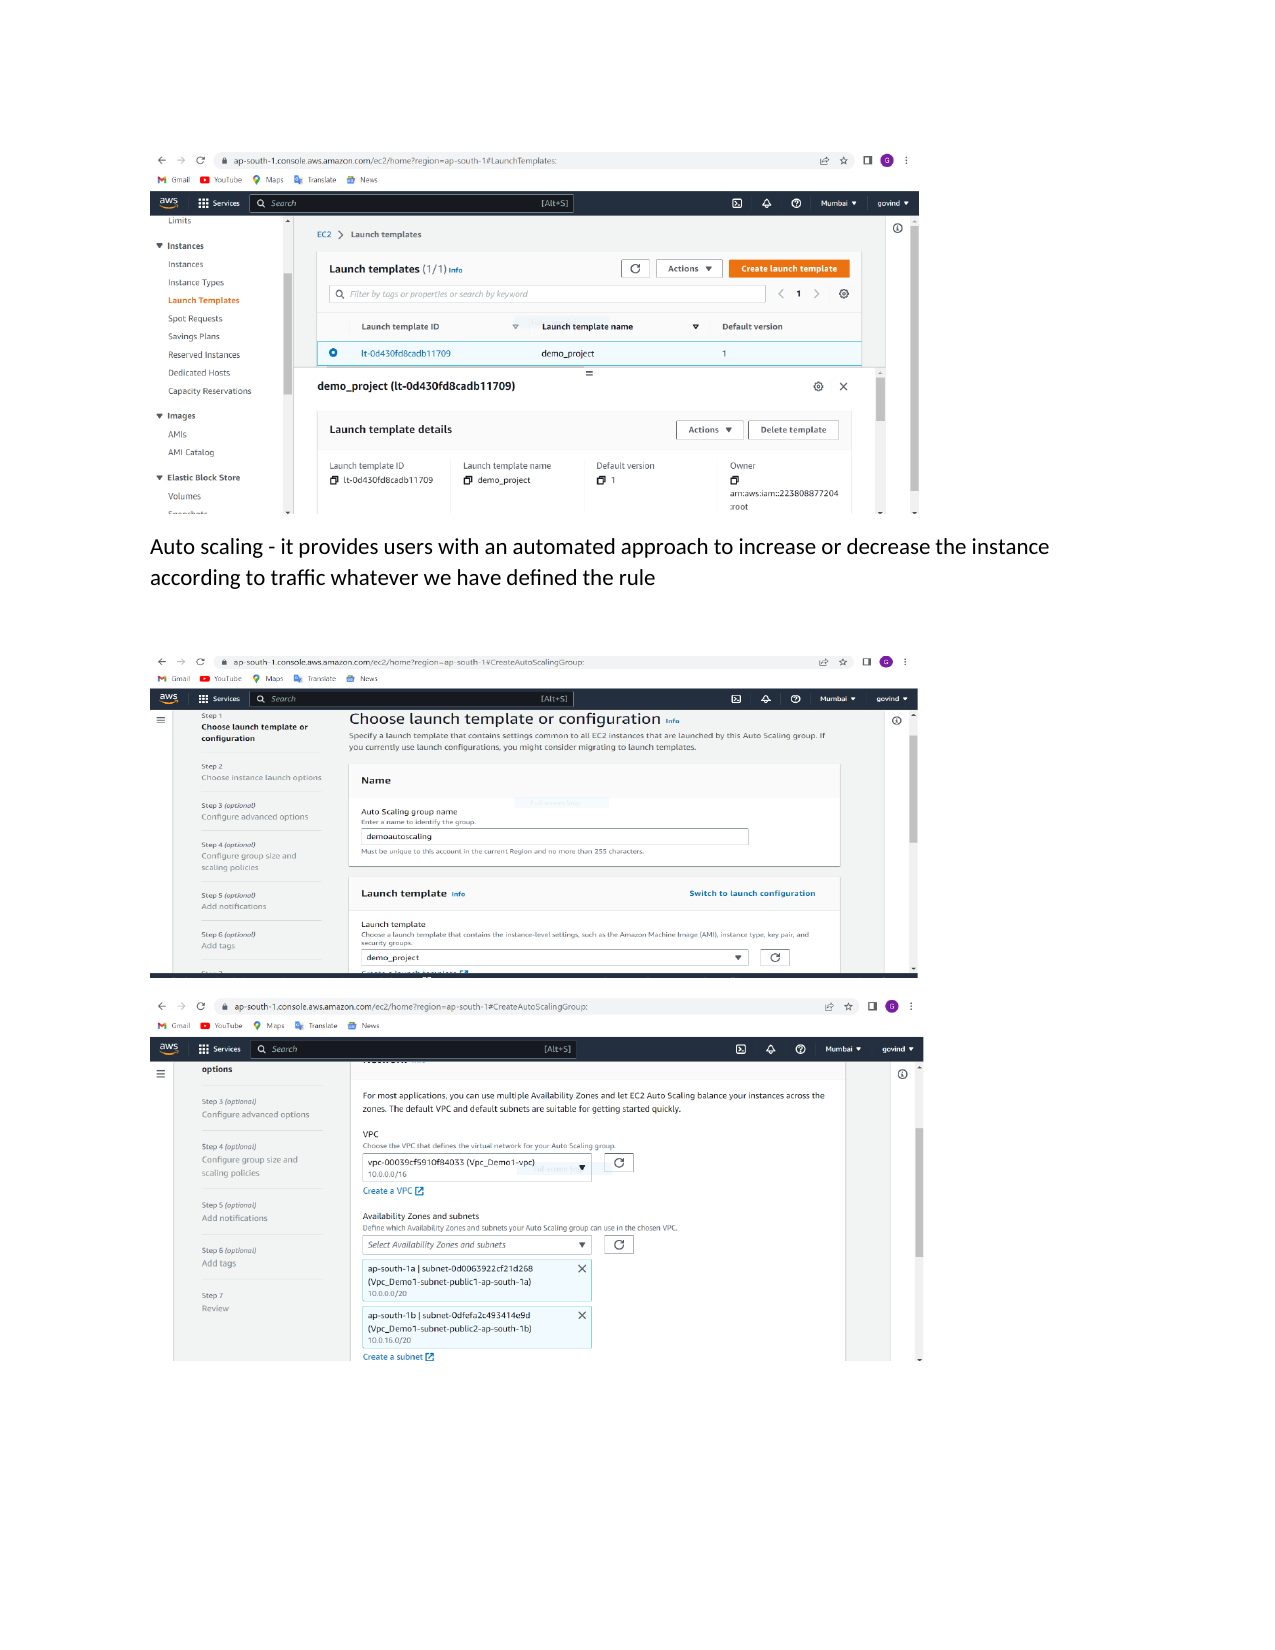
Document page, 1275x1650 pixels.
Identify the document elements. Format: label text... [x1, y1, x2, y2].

picture [150, 150, 919, 514]
picture [150, 996, 924, 1361]
picture [150, 656, 918, 978]
text Auto scaling - it provides users with an automated approach to increase or decrease the instance according to traffic whatever we have defined the rule [150, 532, 1125, 591]
